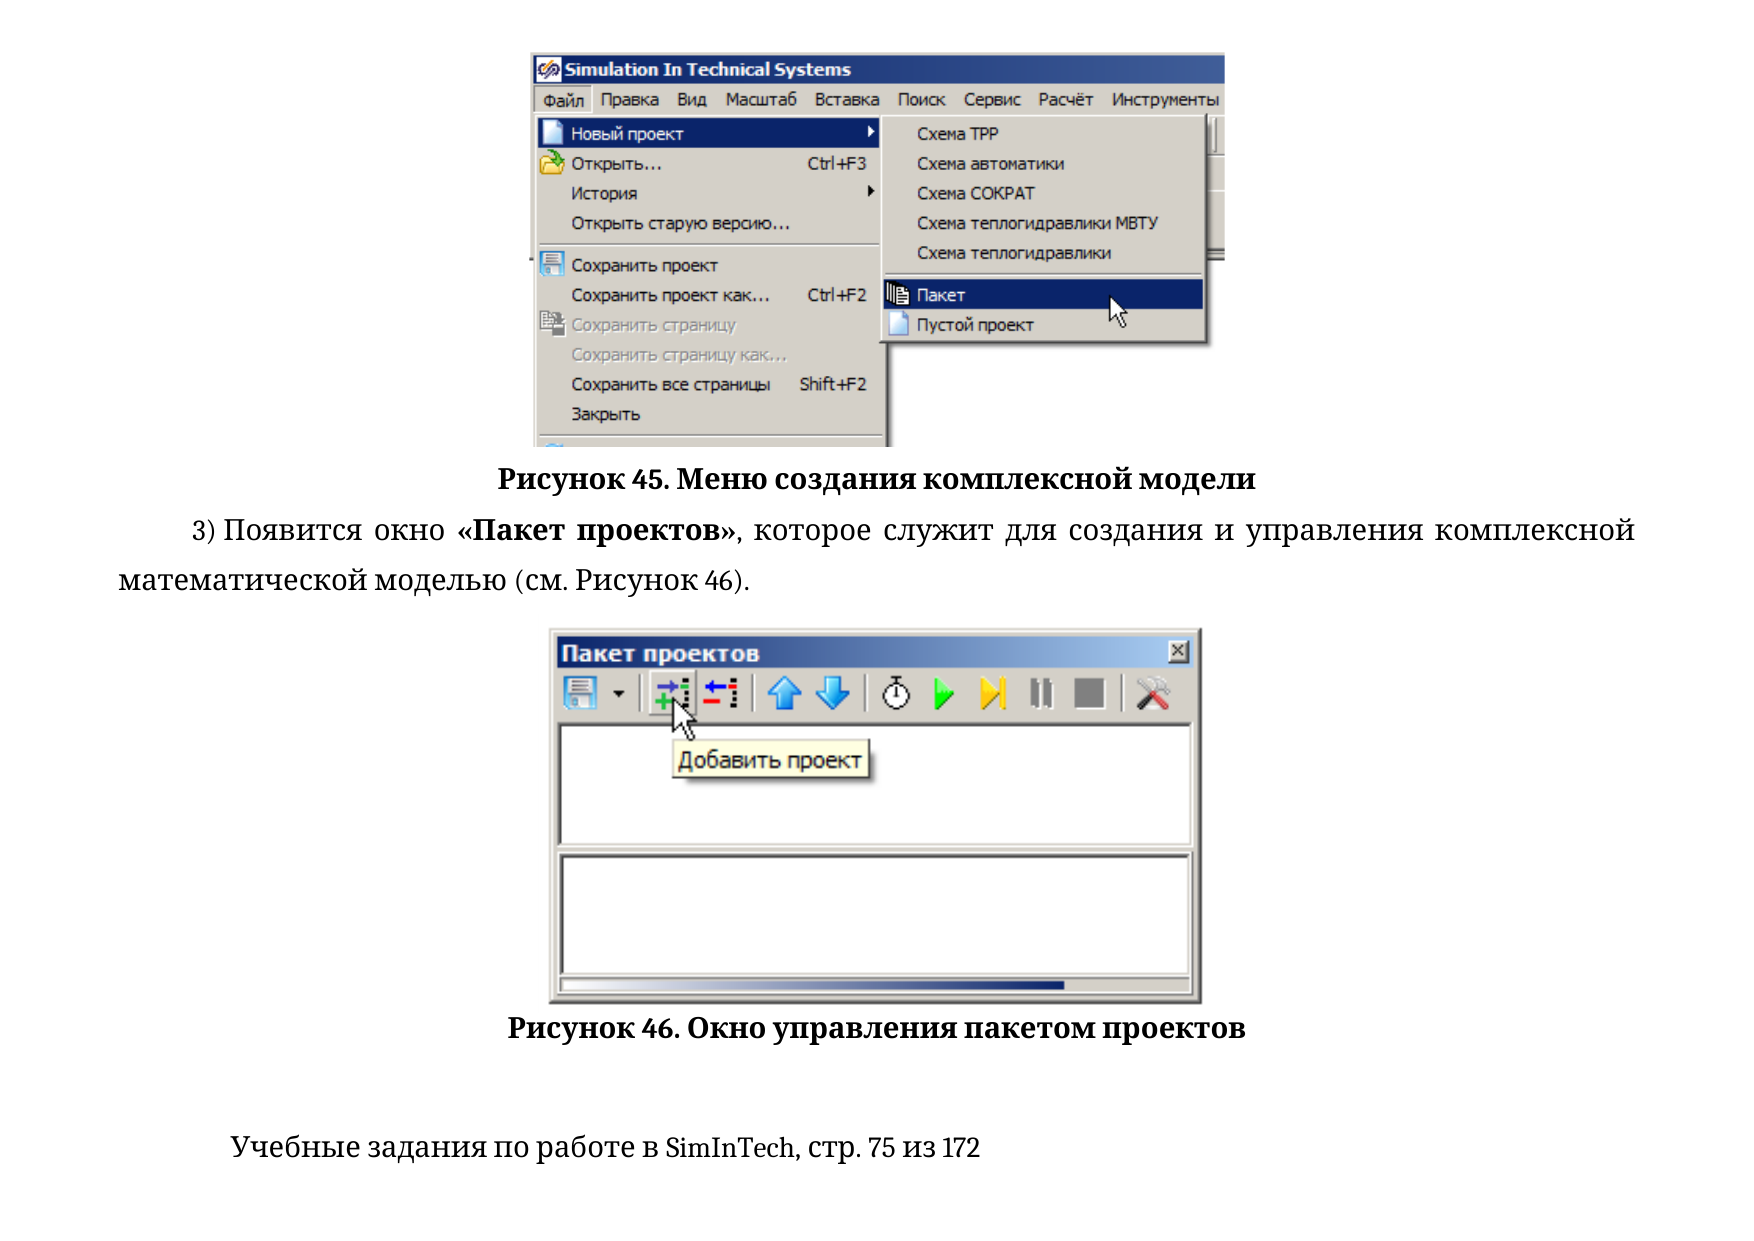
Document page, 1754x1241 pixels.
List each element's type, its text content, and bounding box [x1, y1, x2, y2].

picture [537, 614, 1217, 1013]
picture [529, 51, 1225, 447]
